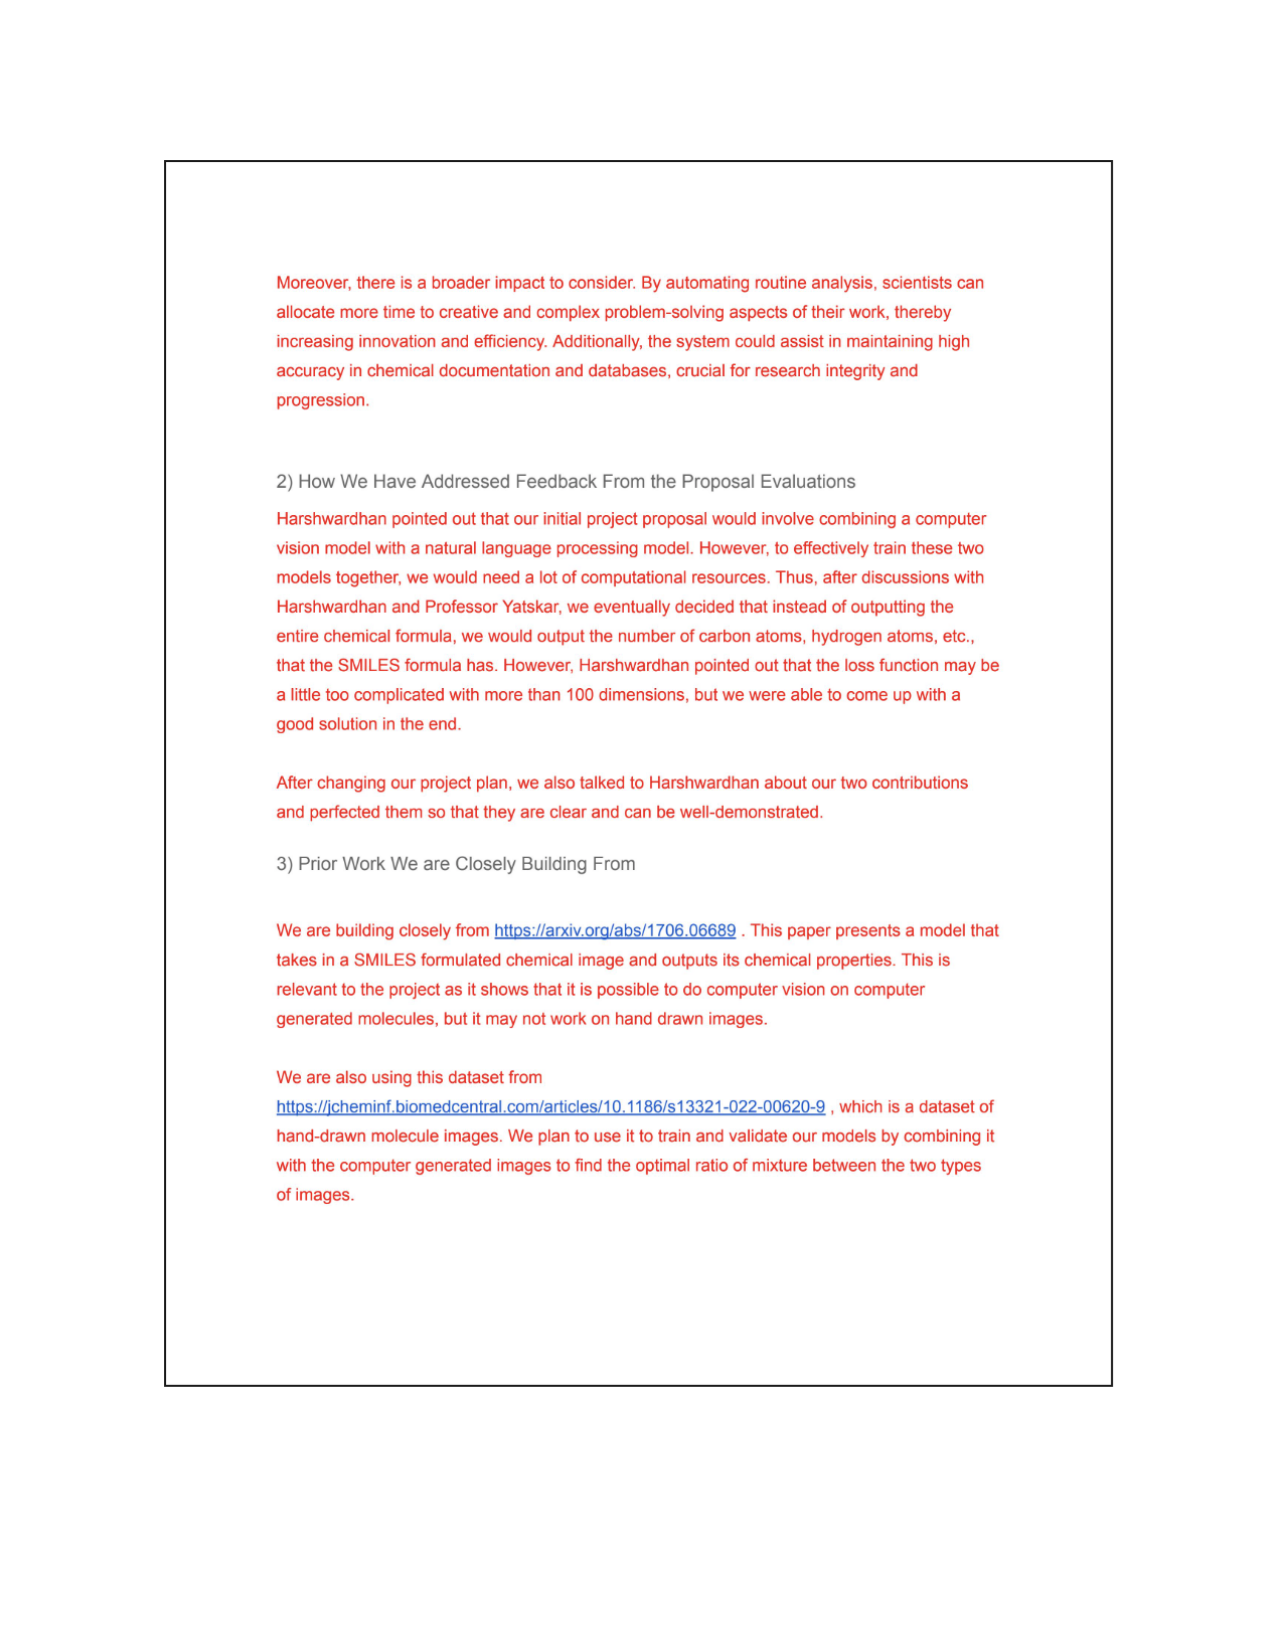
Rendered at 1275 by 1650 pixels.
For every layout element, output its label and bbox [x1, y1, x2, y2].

picture [150, 150, 1125, 1400]
